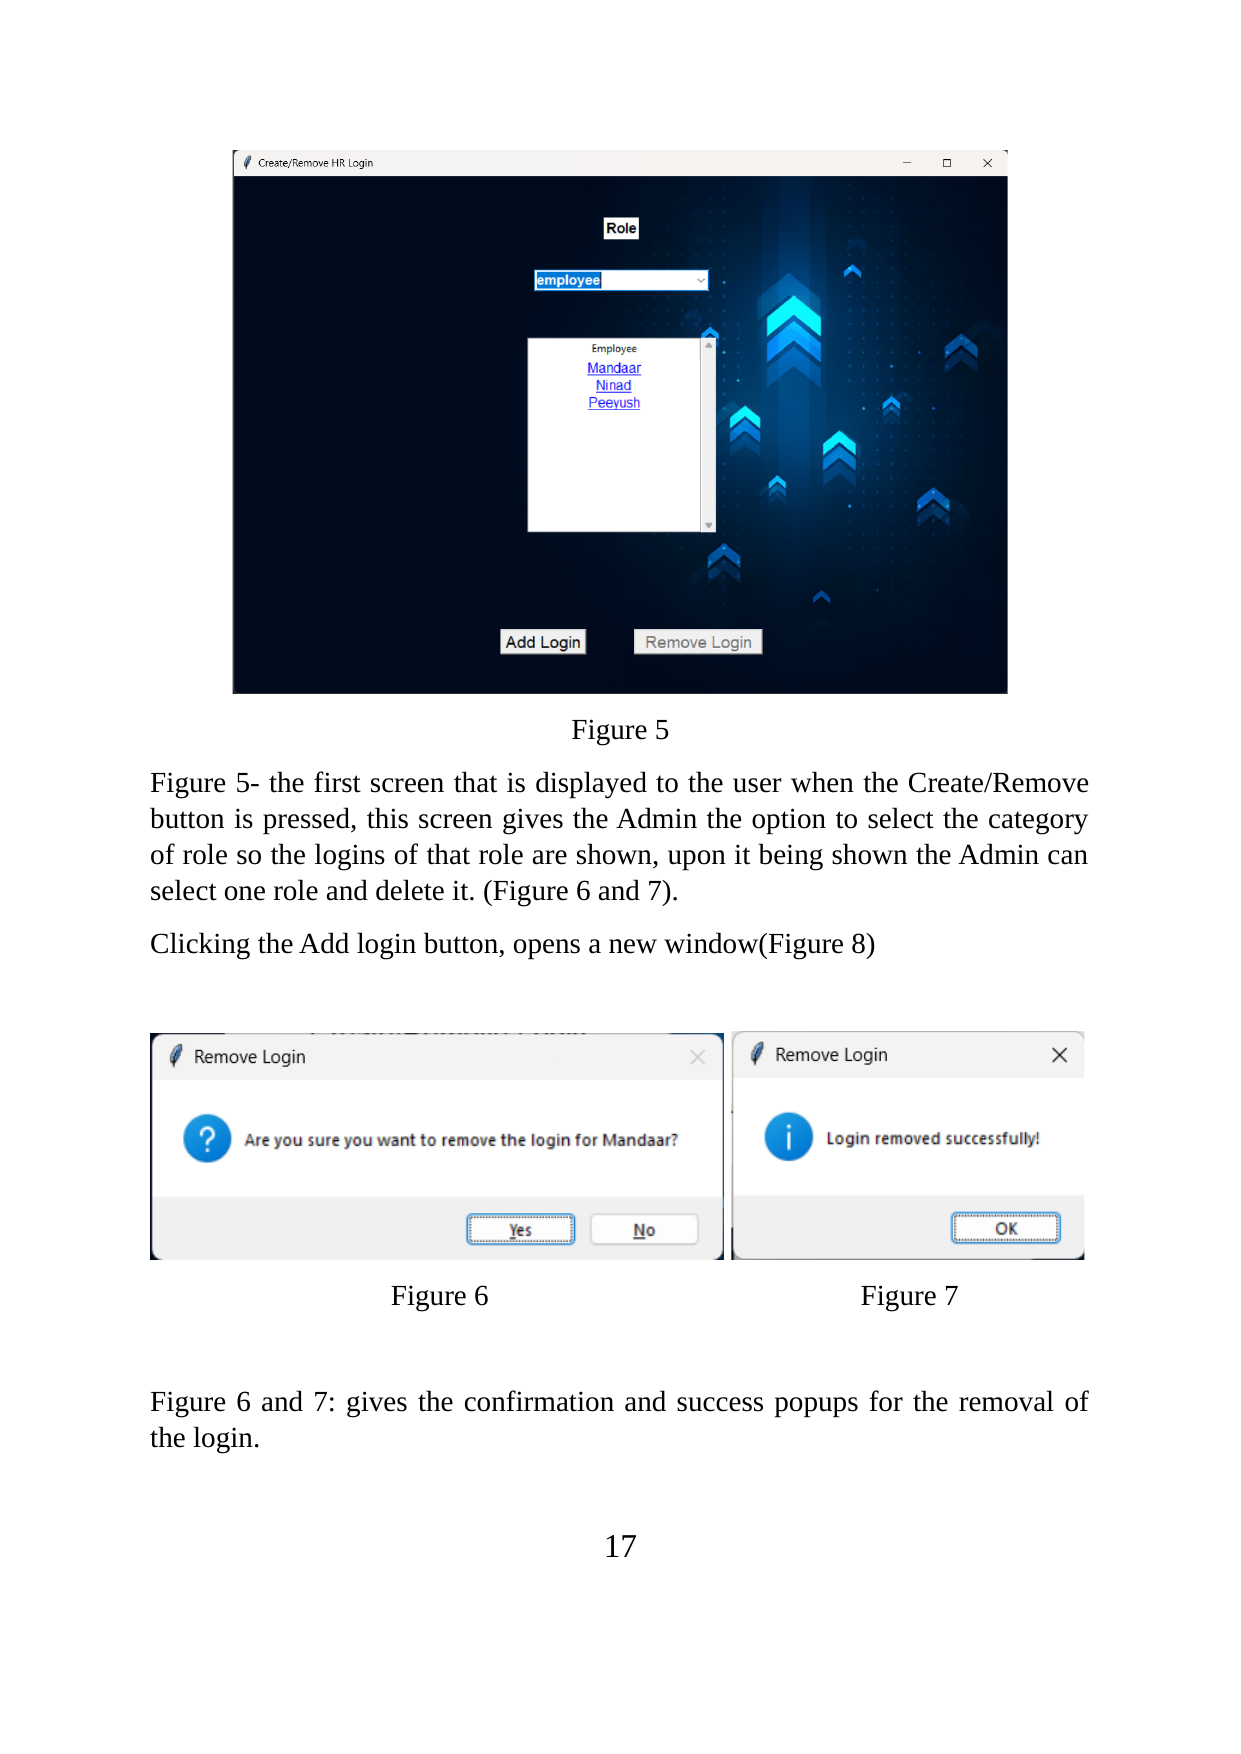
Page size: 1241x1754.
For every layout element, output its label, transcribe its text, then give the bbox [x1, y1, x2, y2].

text Figure 5- the first screen that is displayed to the user when the Create/Remove button is pressed, this screen gives the Admin the option to select the category of role so the logins of that role are shown, upon it being shown the Admin can select one role and delete it. (Figure 6 and 7). [150, 765, 1090, 907]
picture [150, 1033, 724, 1260]
picture [731, 1031, 1085, 1260]
text Figure 5 [150, 712, 1090, 746]
text Clicking the Add login button, opens a new window(Figure 8) [150, 926, 1090, 960]
picture [232, 150, 1008, 694]
text Figure 6 Figure 7 [150, 1278, 1090, 1312]
text 17 [150, 1526, 1090, 1564]
text Figure 6 and 7: gives the confirmation and success popups for the removal of the login. [150, 1384, 1090, 1454]
